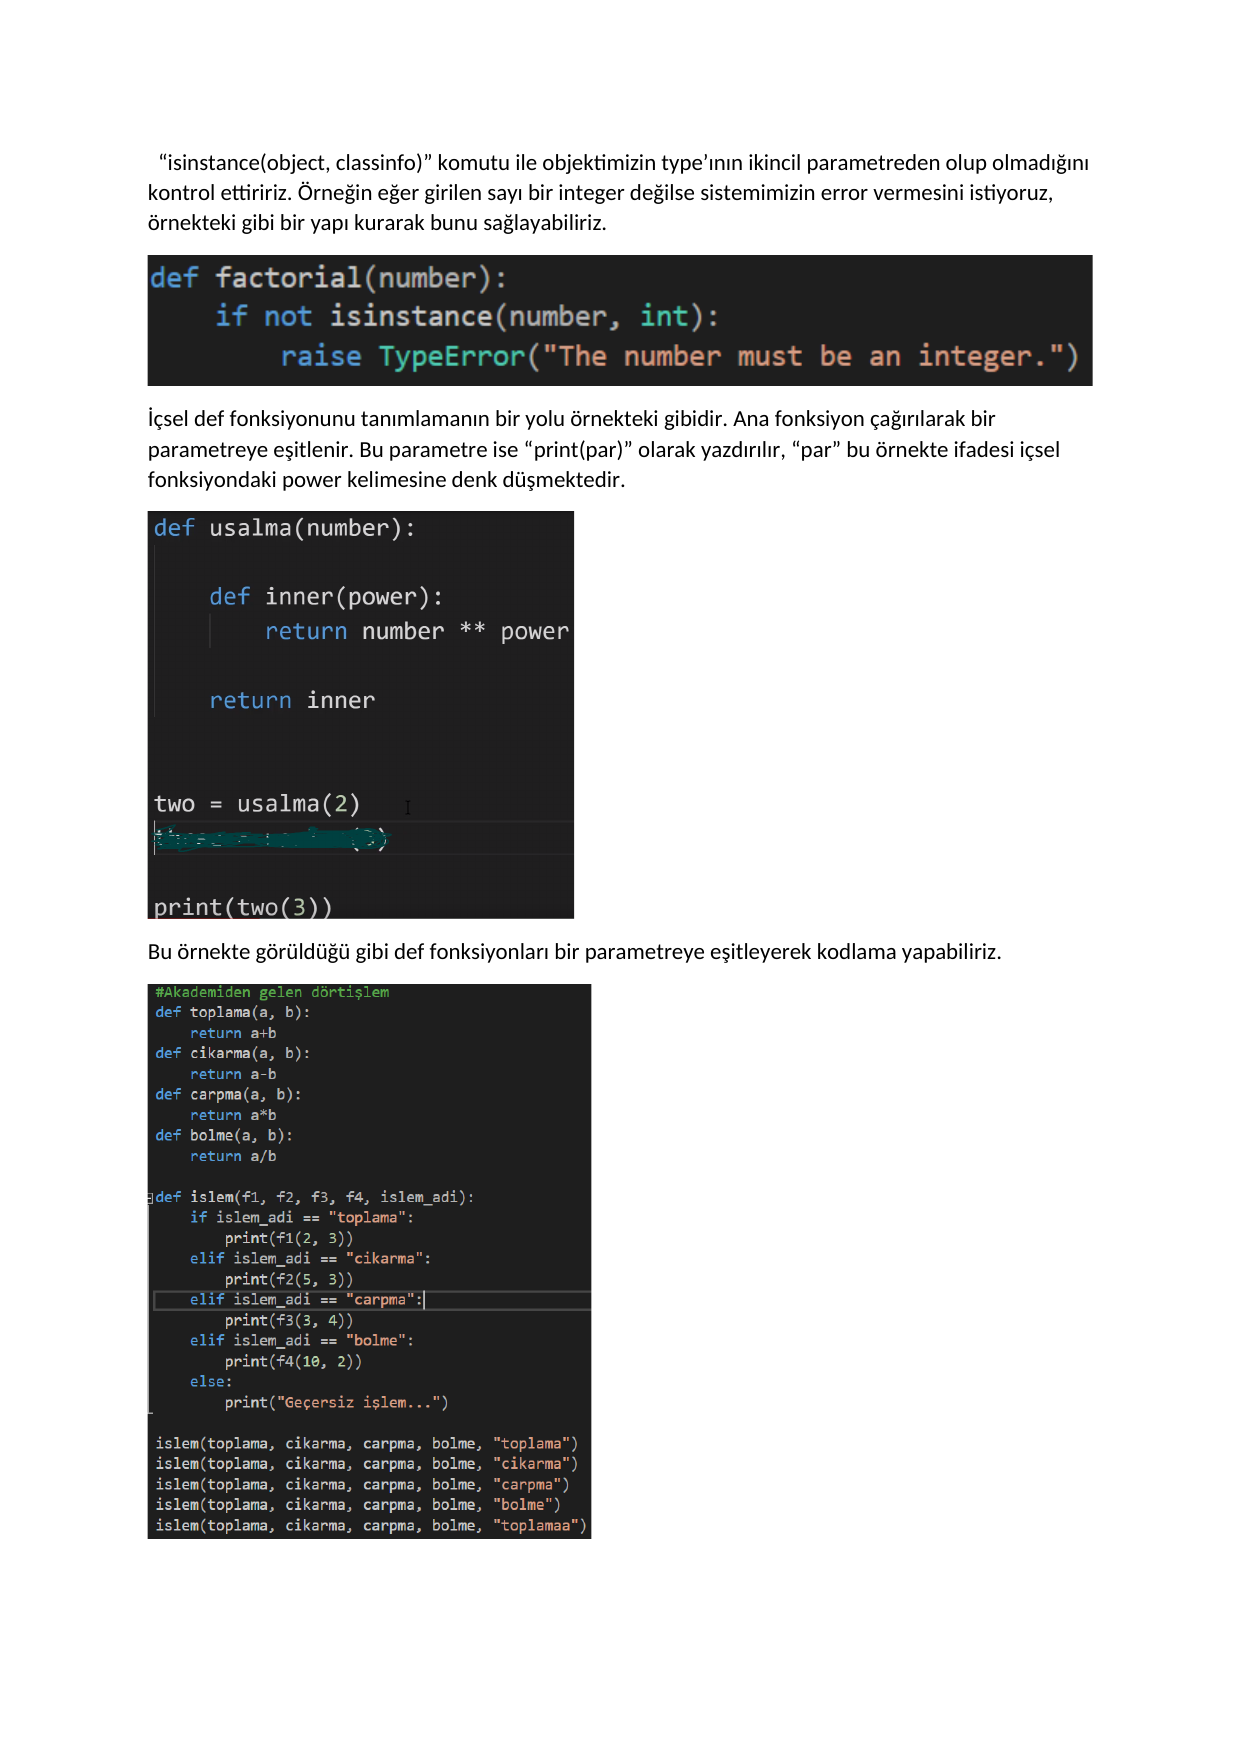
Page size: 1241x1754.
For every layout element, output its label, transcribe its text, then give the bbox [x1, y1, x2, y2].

picture [147, 511, 575, 919]
text İçsel def fonksiyonunu tanımlamanın bir yolu örnekteki gibidir. Ana fonksiyon çağırılarak bir parametreye eşitlenir. Bu parametre ise “print(par)” olarak yazdırılır, “par” bu örnekte ifadesi içsel fonksiyondaki power kelimesine denk düşmektedir. [148, 404, 1093, 493]
text Bu örnekte görüldüğü gibi def fonksiyonları bir parametreye eşitleyerek kodlama yapabiliriz. [148, 937, 1093, 965]
text “isinstance(object, classinfo)” komutu ile objektimizin type’ının ikincil parametreden olup olmadığını kontrol ettiririz. Örneğin eğer girilen sayı bir integer değilse sistemimizin error vermesini istiyoruz, örnekteki gibi bir yapı kurarak bunu sağlayabiliriz. [148, 148, 1093, 236]
picture [147, 984, 592, 1539]
picture [147, 255, 1093, 386]
